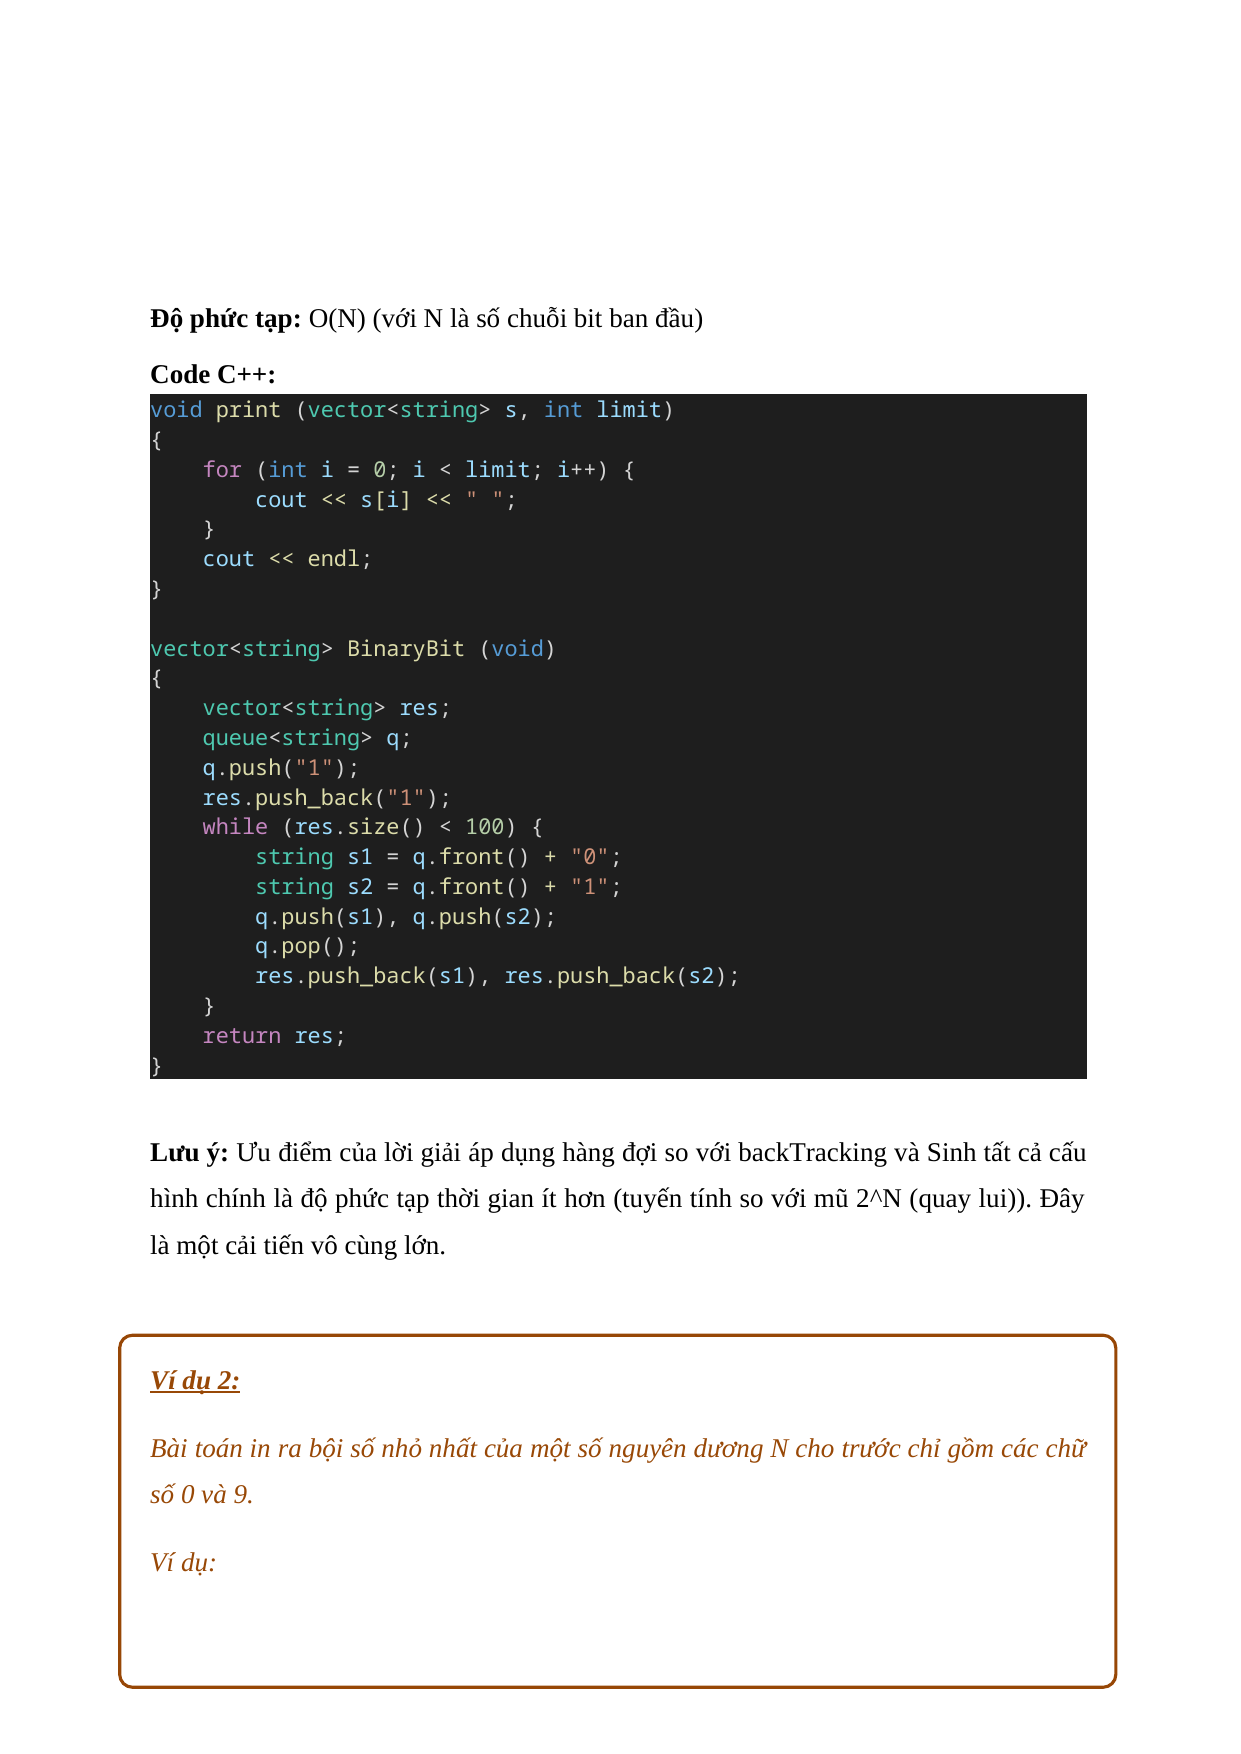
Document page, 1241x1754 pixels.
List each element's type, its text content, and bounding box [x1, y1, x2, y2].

text queue<string> q; [150, 722, 1087, 752]
text vector<string> res; [150, 692, 1087, 722]
text Bài toán in ra bội số nhỏ nhất của một số nguyên dương N cho trước chỉ gồm các chữ số 0 và 9. [150, 1432, 1087, 1509]
text vector<string> BinaryBit (void) [150, 632, 1087, 662]
text string s2 = q.front() + "1"; [150, 871, 1087, 901]
text string s1 = q.front() + "0"; [150, 841, 1087, 871]
text { [150, 662, 1087, 692]
text Lưu ý: Ưu điểm của lời giải áp dụng hàng đợi so với backTracking và Sinh tất cả cấu hình chính là độ phức tạp thời gian ít hơn (tuyến tính so với mũ 2^N (quay lui)). Đây là một cải tiến vô cùng lớn. [150, 1136, 1087, 1260]
text res.push_back(s1), res.push_back(s2); [150, 960, 1087, 990]
text return res; [150, 1020, 1087, 1049]
text } [150, 1049, 1087, 1079]
text q.pop(); [150, 930, 1087, 960]
text q.push(s1), q.push(s2); [150, 901, 1087, 930]
text Ví dụ: [150, 1546, 1087, 1577]
text cout << s[i] << " "; [150, 483, 1087, 513]
text cout << endl; [150, 543, 1087, 573]
text } [150, 513, 1087, 543]
text while (res.size() < 100) { [150, 811, 1087, 841]
text Ví dụ 2: [150, 1364, 1087, 1395]
text } [150, 990, 1087, 1020]
text } [150, 573, 1087, 603]
text res.push_back("1"); [150, 781, 1087, 811]
text q.push("1"); [150, 752, 1087, 781]
text for (int i = 0; i < limit; i++) { [150, 454, 1087, 483]
text void print (vector<string> s, int limit) [150, 394, 1087, 424]
text { [150, 424, 1087, 454]
text Code C++: [150, 358, 1087, 389]
text Độ phức tạp: O(N) (với N là số chuỗi bit ban đầu) [150, 302, 1087, 333]
